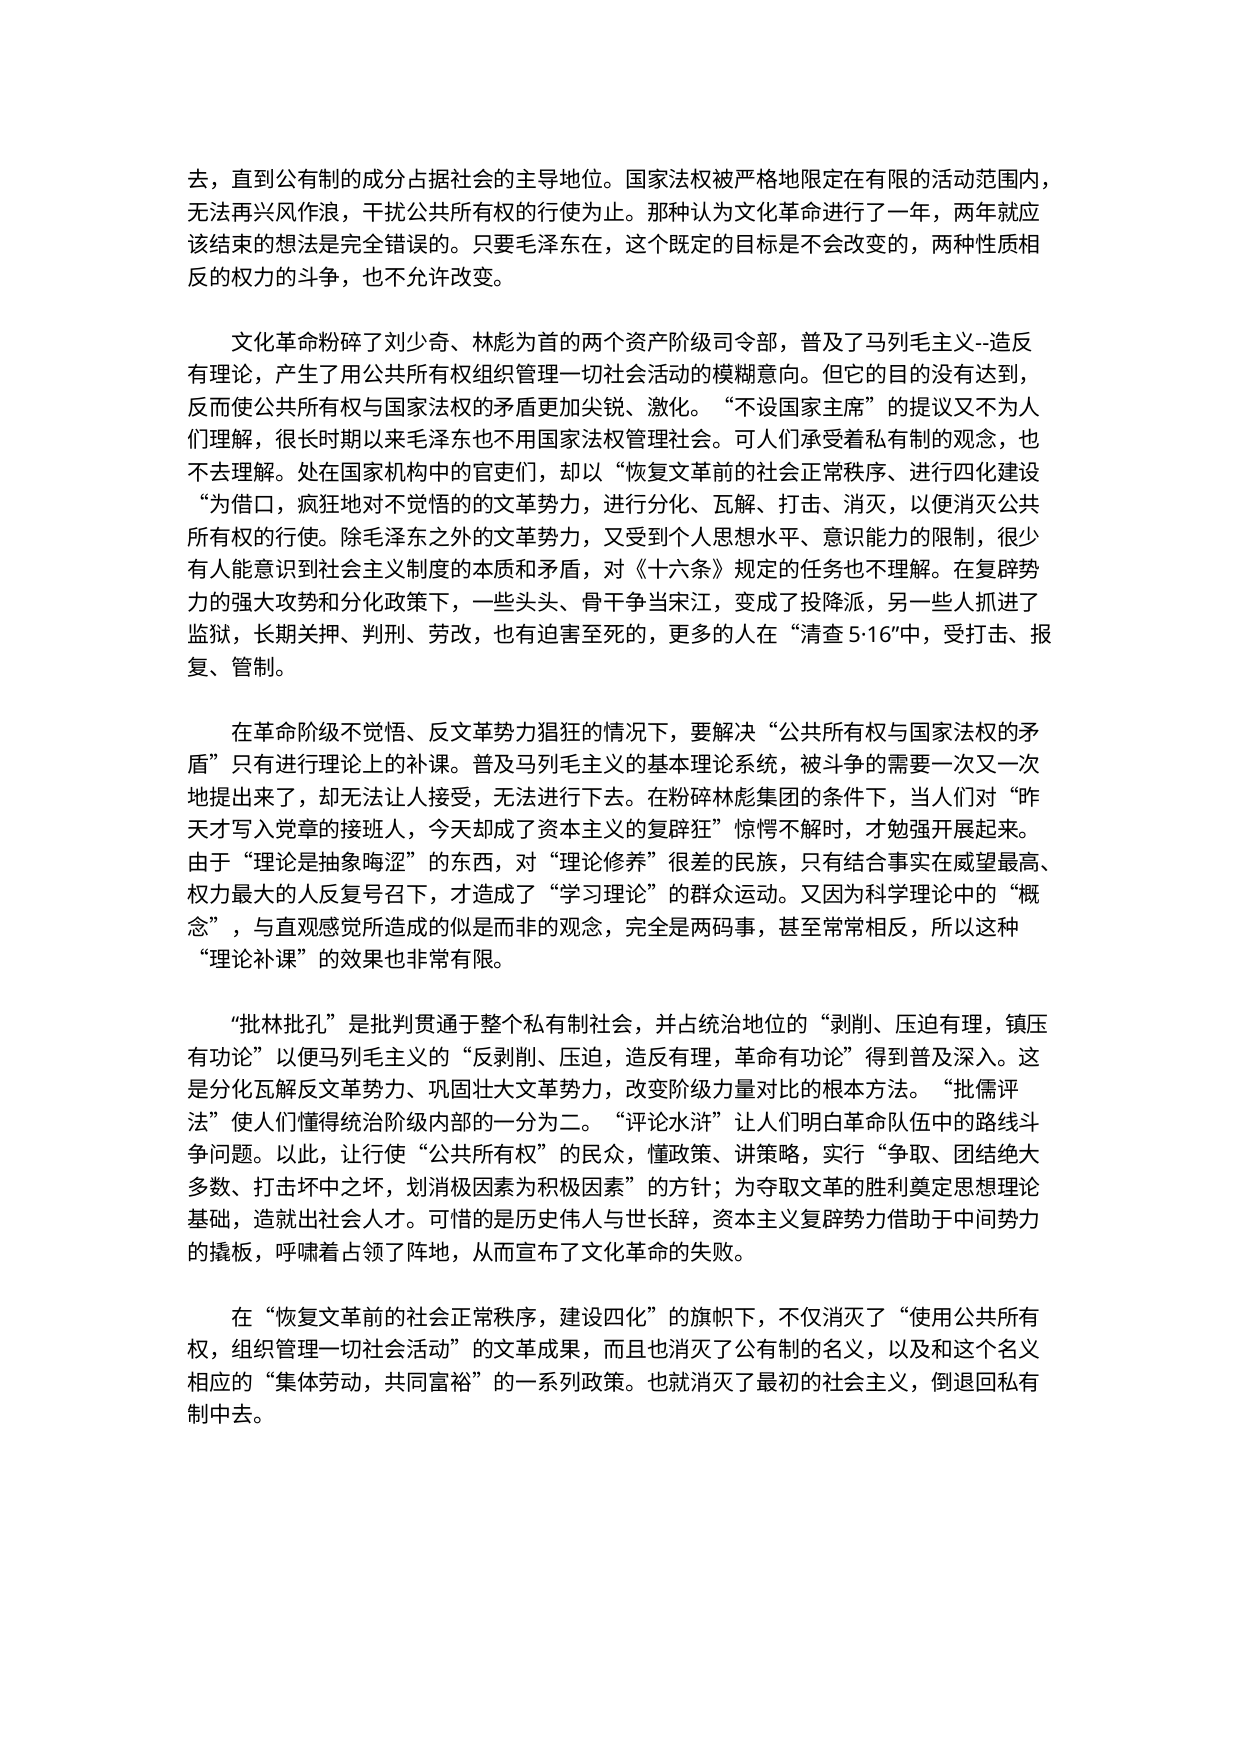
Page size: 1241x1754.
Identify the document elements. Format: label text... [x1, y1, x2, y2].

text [187, 162, 1053, 292]
text 在革命阶级不觉悟、反文革势力猖狂的情况下，要解决“公共所有权与国家法权的矛盾”只有进行理论上的补课。普及马列毛主义的基本理论系统，被斗争的需要一次又一次地提出来了，却无法让人接受，无法进行下去。在粉碎林彪集团的条件下，当人们对“昨天才写入党章的接班人，今天却成了资本主义的复辟狂”惊愕不解时，才勉强开展起来。由于“理论是抽象晦涩”的东西，对“理论修养”很差的民族，只有结合事实在威望最高、权力最大的人反复号召下，才造成了“学习理论”的群众运动。又因为科学理论中的“概念”，与直观感觉所造成的似是而非的观念，完全是两码事，甚至常常相反，所以这种“理论补课”的效果也非常有限。 [187, 714, 1053, 974]
text 在“恢复文革前的社会正常秩序，建设四化”的旗帜下，不仅消灭了“使用公共所有权，组织管理一切社会活动”的文革成果，而且也消灭了公有制的名义，以及和这个名义相应的“集体劳动，共同富裕”的一系列政策。也就消灭了最初的社会主义，倒退回私有制中去。 [187, 1299, 1053, 1429]
text 文化革命粉碎了刘少奇、林彪为首的两个资产阶级司令部，普及了马列毛主义--造反有理论，产生了用公共所有权组织管理一切社会活动的模糊意向。但它的目的没有达到，反而使公共所有权与国家法权的矛盾更加尖锐、激化。“不设国家主席”的提议又不为人们理解，很长时期以来毛泽东也不用国家法权管理社会。可人们承受着私有制的观念，也不去理解。处在国家机构中的官吏们，却以“恢复文革前的社会正常秩序、进行四化建设“为借口，疯狂地对不觉悟的的文革势力，进行分化、瓦解、打击、消灭，以便消灭公共所有权的行使。除毛泽东之外的文革势力，又受到个人思想水平、意识能力的限制，很少有人能意识到社会主义制度的本质和矛盾，对《十六条》规定的任务也不理解。在复辟势力的强大攻势和分化政策下，一些头头、骨干争当宋江，变成了投降派，另一些人抓进了监狱，长期关押、判刑、劳改，也有迫害至死的，更多的人在“清查5·16”中，受打击、报复、管制。 [187, 324, 1053, 682]
text “批林批孔”是批判贯通于整个私有制社会，并占统治地位的“剥削、压迫有理，镇压有功论”以便马列毛主义的“反剥削、压迫，造反有理，革命有功论”得到普及深入。这是分化瓦解反文革势力、巩固壮大文革势力，改变阶级力量对比的根本方法。“批儒评法”使人们懂得统治阶级内部的一分为二。“评论水浒”让人们明白革命队伍中的路线斗争问题。以此，让行使“公共所有权”的民众，懂政策、讲策略，实行“争取、团结绝大多数、打击坏中之坏，划消极因素为积极因素”的方针；为夺取文革的胜利奠定思想理论基础，造就出社会人才。可惜的是历史伟人与世长辞，资本主义复辟势力借助于中间势力的撬板，呼啸着占领了阵地，从而宣布了文化革命的失败。 [187, 1007, 1053, 1267]
